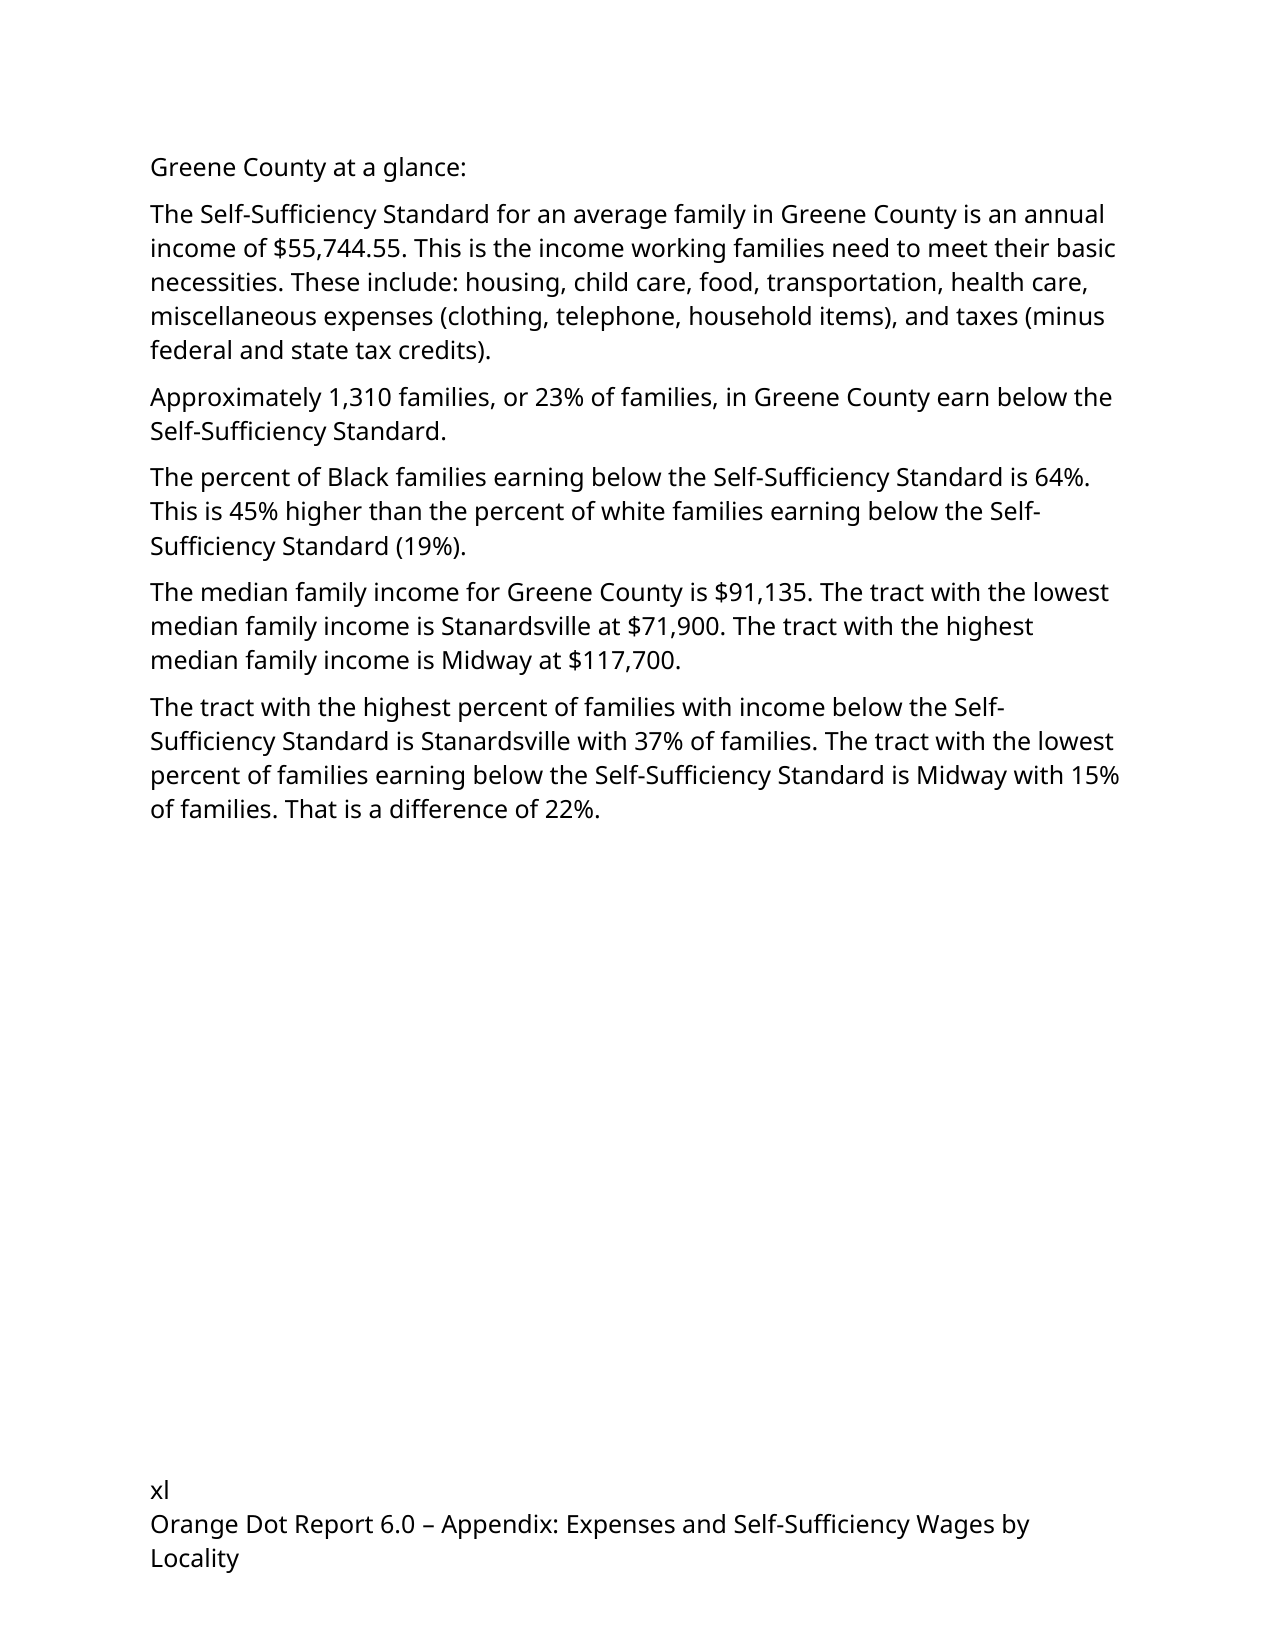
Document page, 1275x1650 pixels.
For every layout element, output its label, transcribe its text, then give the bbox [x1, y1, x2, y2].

text Greene County at a glance: [150, 150, 1125, 184]
text The tract with the highest percent of families with income below the Self-Sufficiency Standard is Stanardsville with 37% of families. The tract with the lowest percent of families earning below the Self-Sufficiency Standard is Midway with 15% of families. That is a difference of 22%. [150, 689, 1125, 826]
text The median family income for Greene County is $91,135. The tract with the lowest median family income is Stanardsville at $71,900. The tract with the highest median family income is Midway at $117,700. [150, 575, 1125, 677]
text The Self-Sufficiency Standard for an average family in Greene County is an annual income of $55,744.55. This is the income working families need to meet their basic necessities. These include: housing, child care, food, transportation, health care, miscellaneous expenses (clothing, telephone, household items), and taxes (minus federal and state tax credits). [150, 197, 1125, 367]
text The percent of Black families earning below the Self-Sufficiency Standard is 64%. This is 45% higher than the percent of white families earning below the Self-Sufficiency Standard (19%). [150, 460, 1125, 562]
text Approximately 1,310 families, or 23% of families, in Greene County earn below the Self-Sufficiency Standard. [150, 379, 1125, 447]
